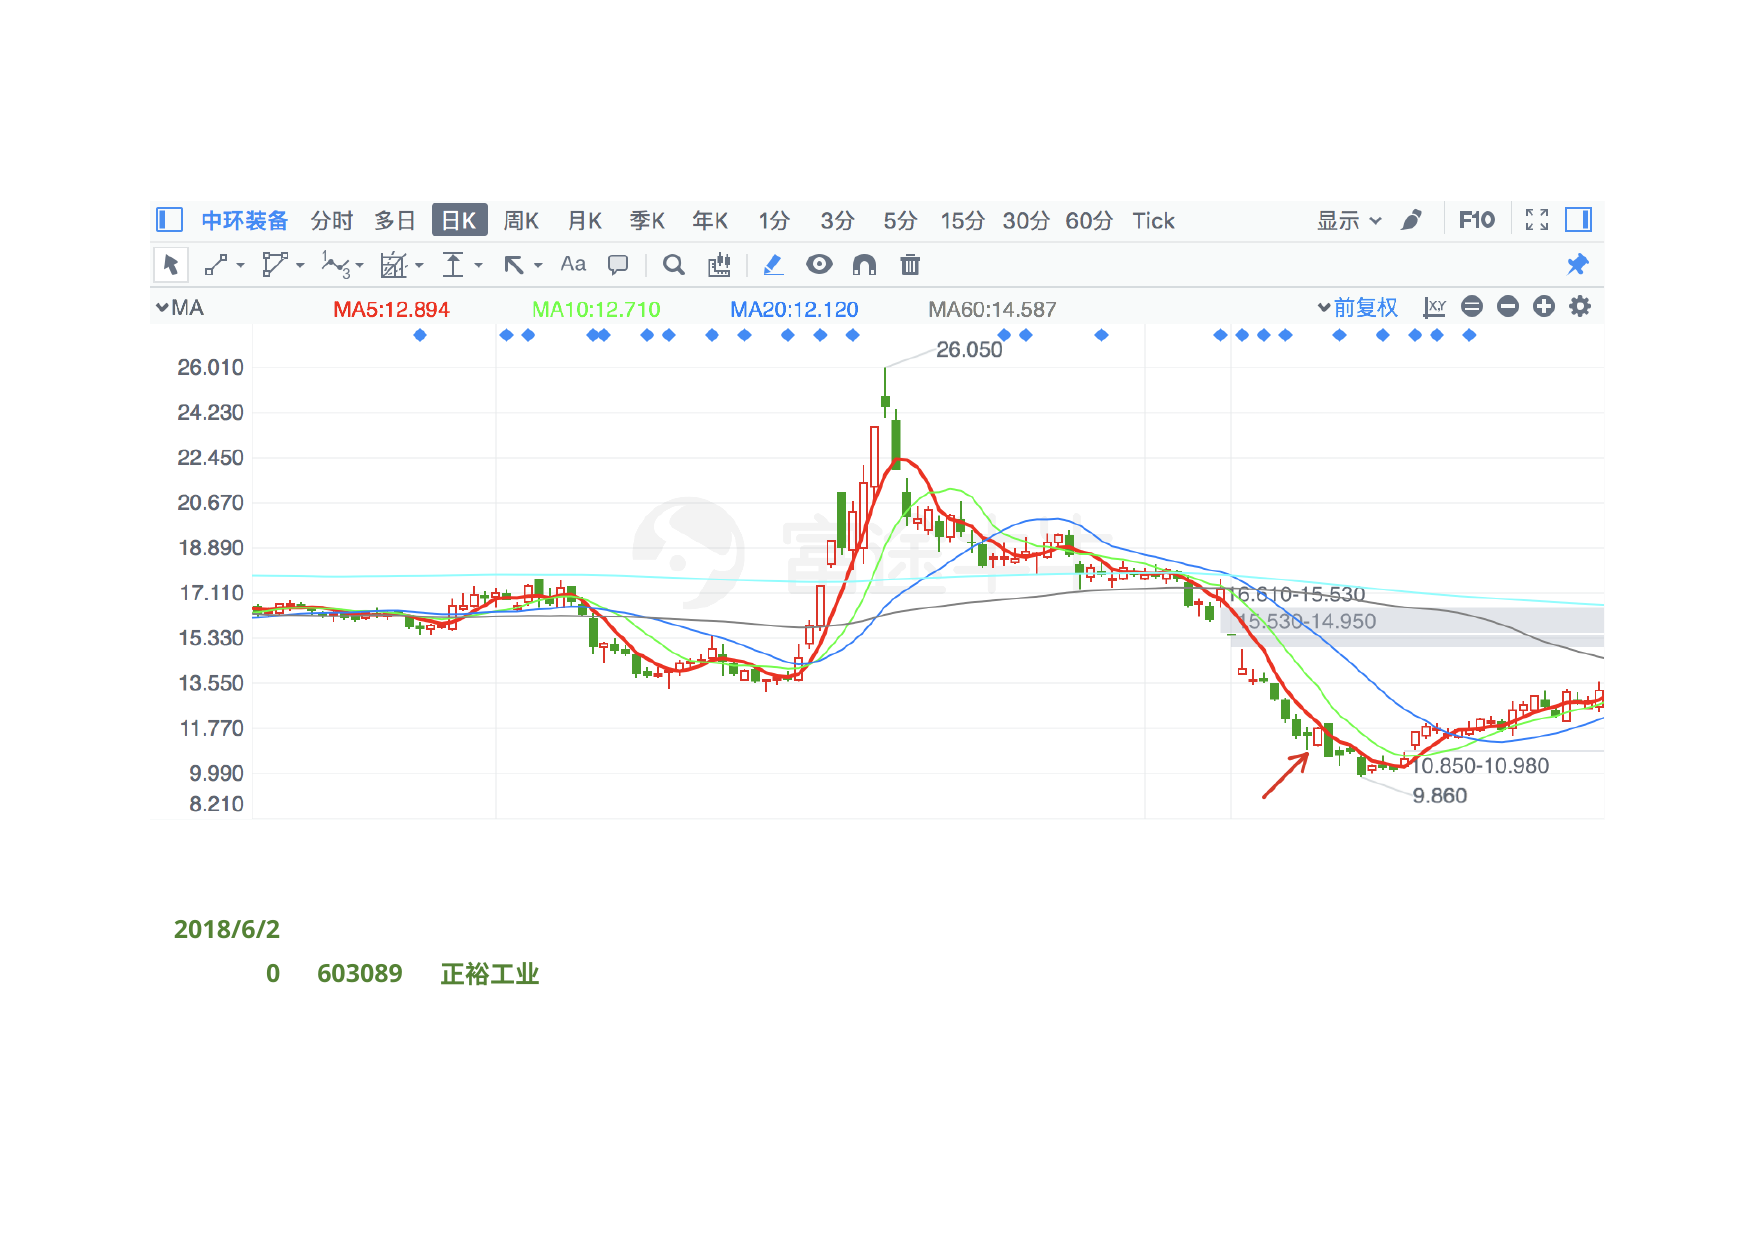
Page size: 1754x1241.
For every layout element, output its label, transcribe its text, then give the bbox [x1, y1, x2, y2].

picture [150, 201, 1605, 820]
table_header 2018/6/20 [150, 906, 291, 994]
table_header 603089 [291, 906, 429, 994]
table_header 正裕工业 [429, 906, 564, 994]
